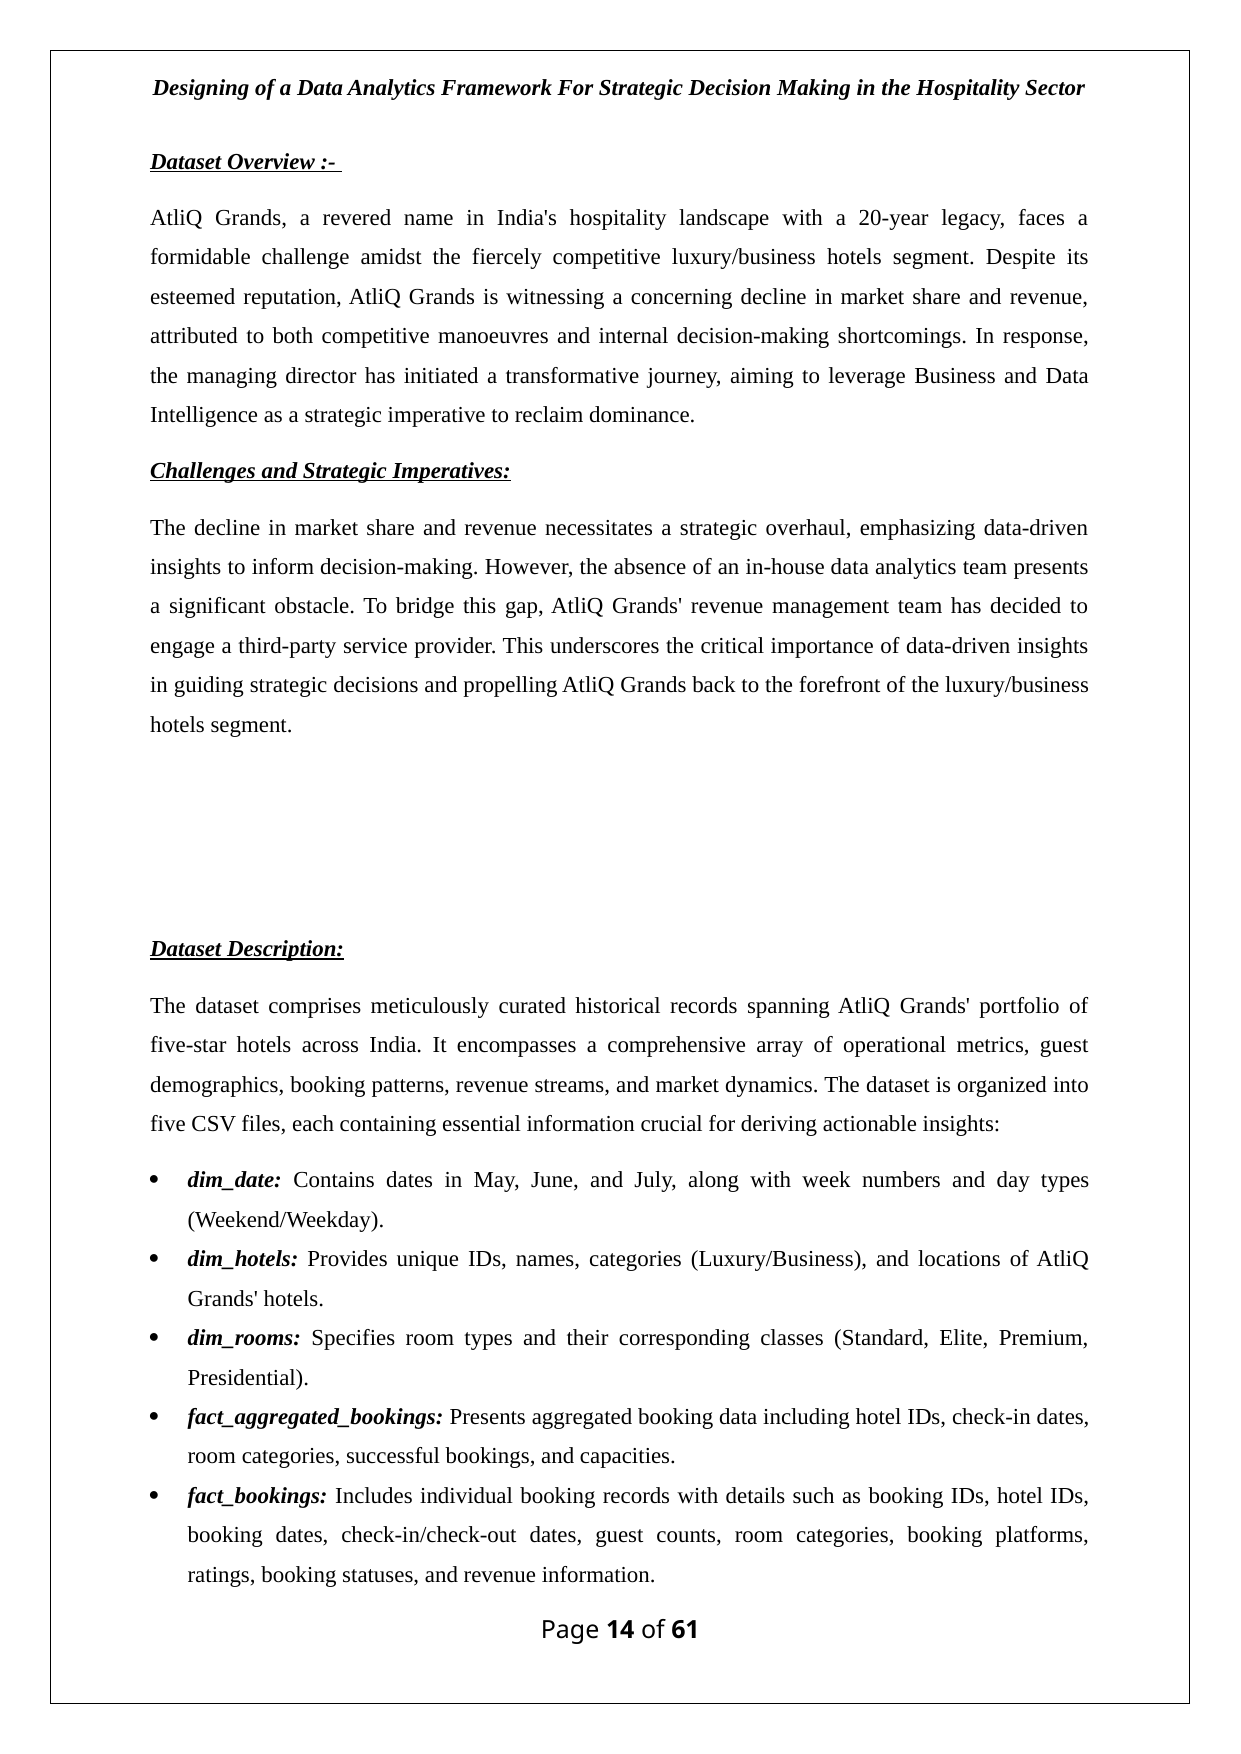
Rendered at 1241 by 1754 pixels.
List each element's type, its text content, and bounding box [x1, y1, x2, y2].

list fact_aggregated_bookings: Presents aggregated booking data including hotel IDs, check-in dates, room categories, successful bookings, and capacities. [150, 1403, 1090, 1469]
text AtliQ Grands, a revered name in India's hospitality landscape with a 20-year legacy, faces a formidable challenge amidst the fiercely competitive luxury/business hotels segment. Despite its esteemed reputation, AtliQ Grands is witnessing a concerning decline in market share and revenue, attributed to both competitive manoeuvres and internal decision-making shortcomings. In response, the managing director has initiated a transformative journey, aiming to leverage Business and Data Intelligence as a strategic imperative to reclaim dominance. [150, 204, 1090, 428]
text Dataset Description: [150, 936, 1090, 962]
text Challenges and Strategic Imperatives: [150, 457, 1090, 484]
text The decline in market share and revenue necessitates a strategic overhaul, emphasizing data-driven insights to inform decision-making. However, the absence of an in-house data analytics team presents a significant obstacle. To bridge this gap, AtliQ Grands' revenue management team has decided to engage a third-party service provider. This underscores the critical importance of data-driven insights in guiding strategic decisions and propelling AtliQ Grands back to the forefront of the luxury/business hotels segment. [150, 513, 1090, 737]
list fact_bookings: Includes individual booking records with details such as booking IDs, hotel IDs, booking dates, check-in/check-out dates, guest counts, room categories, booking platforms, ratings, booking statuses, and revenue information. [150, 1482, 1090, 1587]
list dim_hotels: Provides unique IDs, names, categories (Luxury/Business), and locations of AtliQ Grands' hotels. [150, 1245, 1090, 1311]
list dim_date: Contains dates in May, June, and July, along with week numbers and day types (Weekend/Weekday). [150, 1166, 1090, 1232]
list dim_rooms: Specifies room types and their corresponding classes (Standard, Elite, Premium, Presidential). [150, 1324, 1090, 1390]
text Dataset Overview :- [150, 148, 1090, 174]
text The dataset comprises meticulously curated historical records spanning AtliQ Grands' portfolio of five-star hotels across India. It encompasses a comprehensive array of operational metrics, guest demographics, booking patterns, revenue streams, and market dynamics. The dataset is organized into five CSV files, each containing essential information crucial for deriving actionable insights: [150, 992, 1090, 1136]
